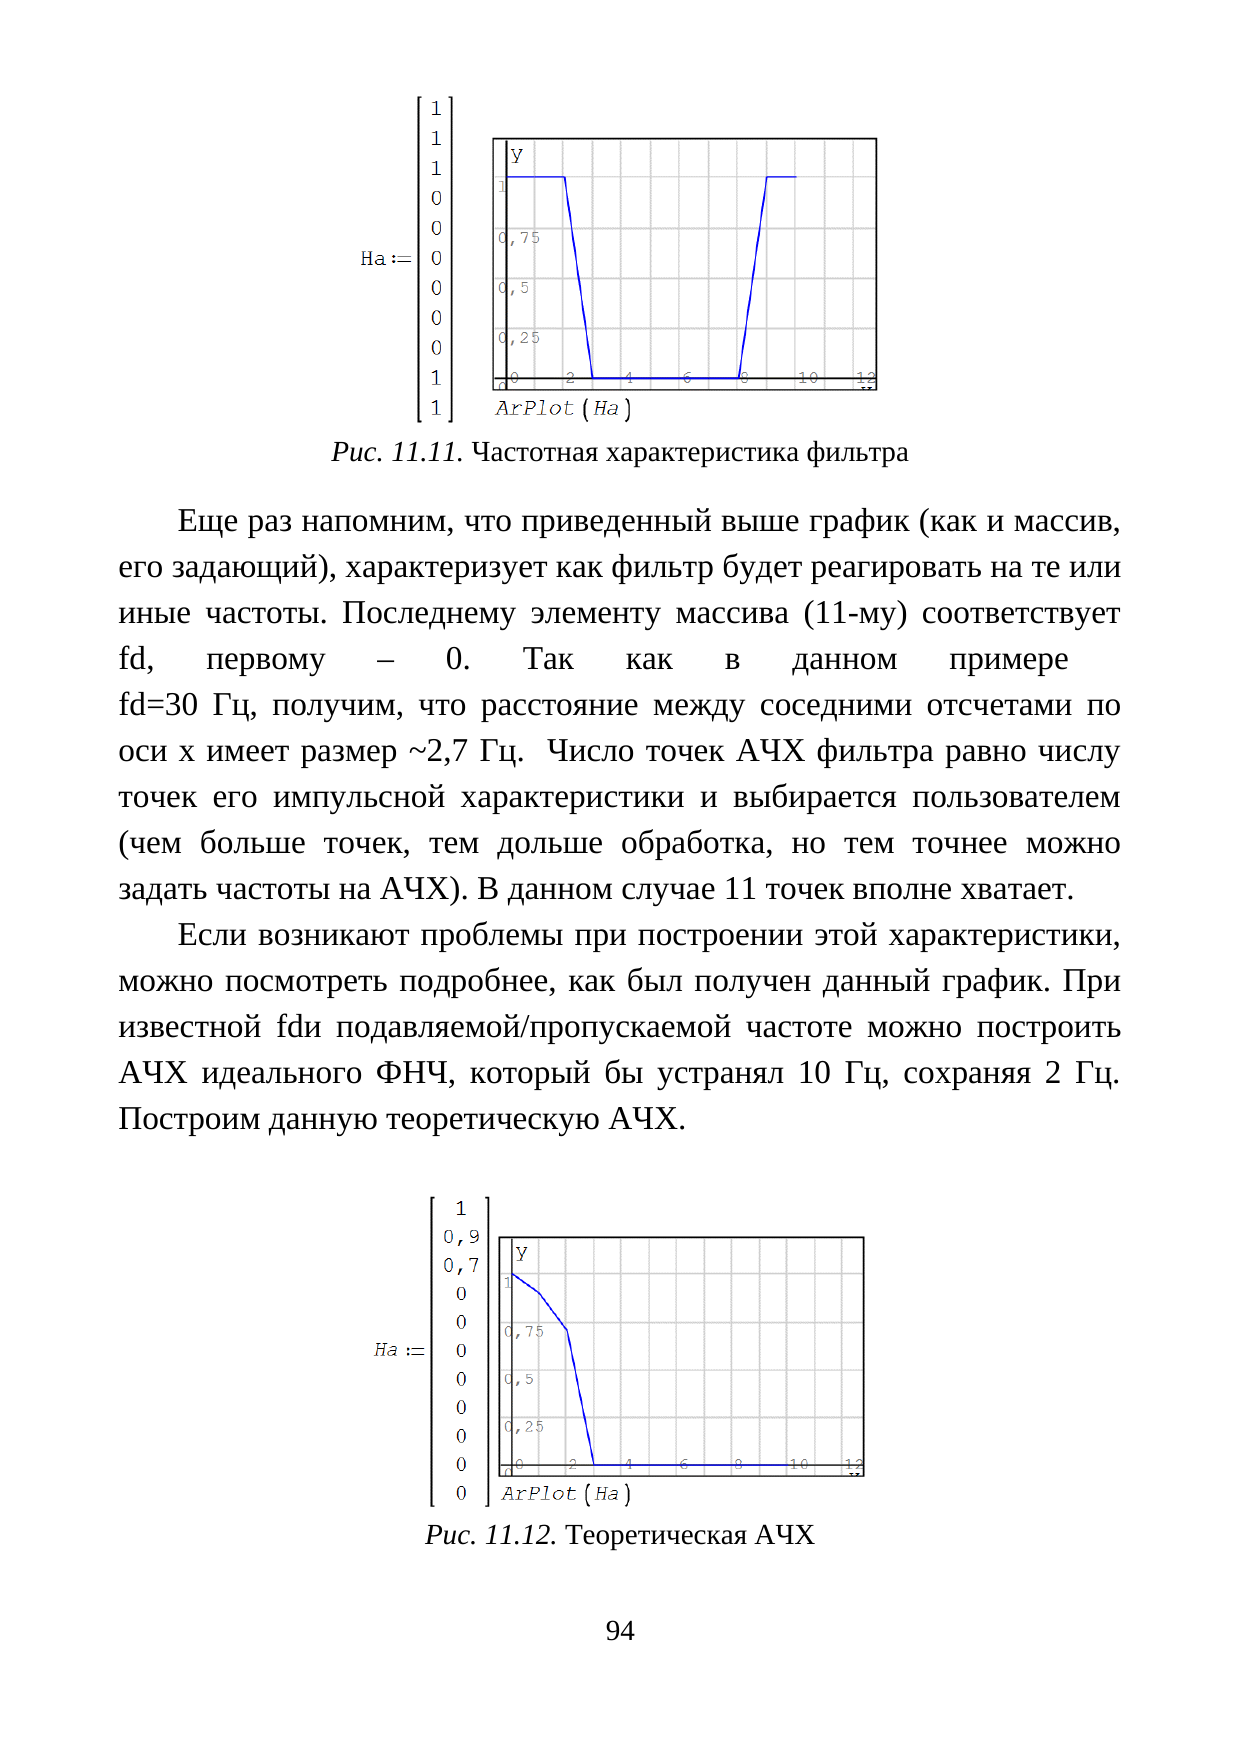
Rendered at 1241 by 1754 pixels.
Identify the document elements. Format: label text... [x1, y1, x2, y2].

text Если возникают проблемы при построении этой характеристики, можно посмотреть подробнее, как был получен данный график. При известной fdи подавляемой/пропускаемой частоте можно построить АЧХ идеального ФНЧ, который бы устранял 10 Гц, сохраняя 2 Гц. Построим данную теоретическую АЧХ. [118, 914, 1122, 1136]
picture [366, 1189, 874, 1518]
text Рис. 11.12. Теоретическая АЧХ [118, 1517, 1122, 1551]
picture [353, 88, 887, 434]
text Еще раз напомним, что приведенный выше график (как и массив, его задающий), характеризует как фильтр будет реагировать на те или иные частоты. Последнему элементу массива (11-му) соответствует fd, первому – 0. Так как в данном примере fd=30 Гц, получим, что расстояние между соседними отсчетами по оси х имеет размер ~2,7 Гц. Число точек АЧХ фильтра равно числу точек его импульсной характеристики и выбирается пользователем (чем больше точек, тем дольше обработка, но тем точнее можно задать частоты на АЧХ). В данном случае 11 точек вполне хватает. [118, 501, 1122, 907]
text Рис. 11.11. Частотная характеристика фильтра [118, 434, 1122, 467]
